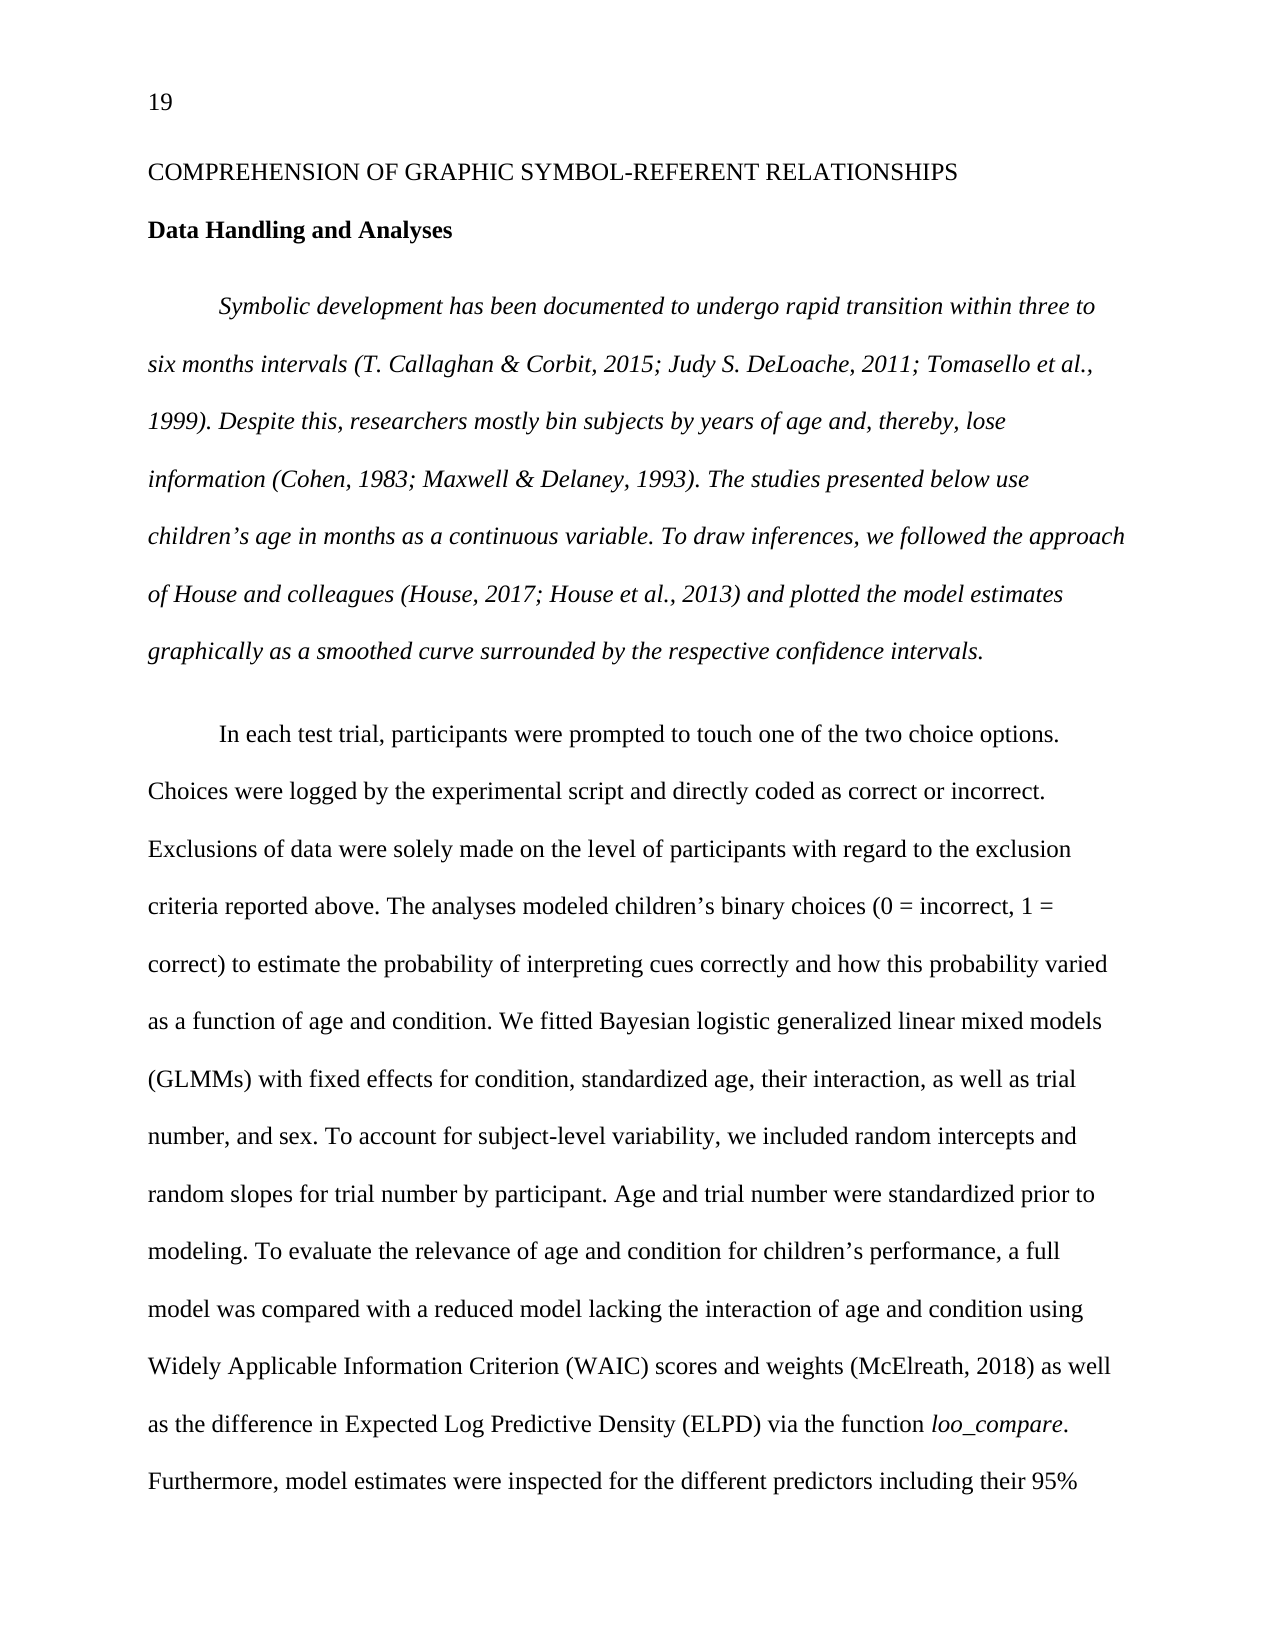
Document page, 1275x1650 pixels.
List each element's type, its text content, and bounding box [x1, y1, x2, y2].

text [148, 719, 1127, 1495]
subtitle Data Handling and Analyses [148, 215, 1127, 244]
text Symbolic development has been documented to undergo rapid transition within three to six months intervals (T. Callaghan & Corbit, 2015; Judy S. DeLoache, 2011; Tomasello et al., 1999). Despite this, researchers mostly bin subjects by years of age and, thereby, lose information (Cohen, 1983; Maxwell & Delaney, 1993). The studies presented below use children’s age in months as a continuous variable. To draw inferences, we followed the approach of House and colleagues (House, 2017; House et al., 2013) and plotted the model estimates graphically as a smoothed curve surrounded by the respective confidence intervals. [148, 291, 1127, 665]
